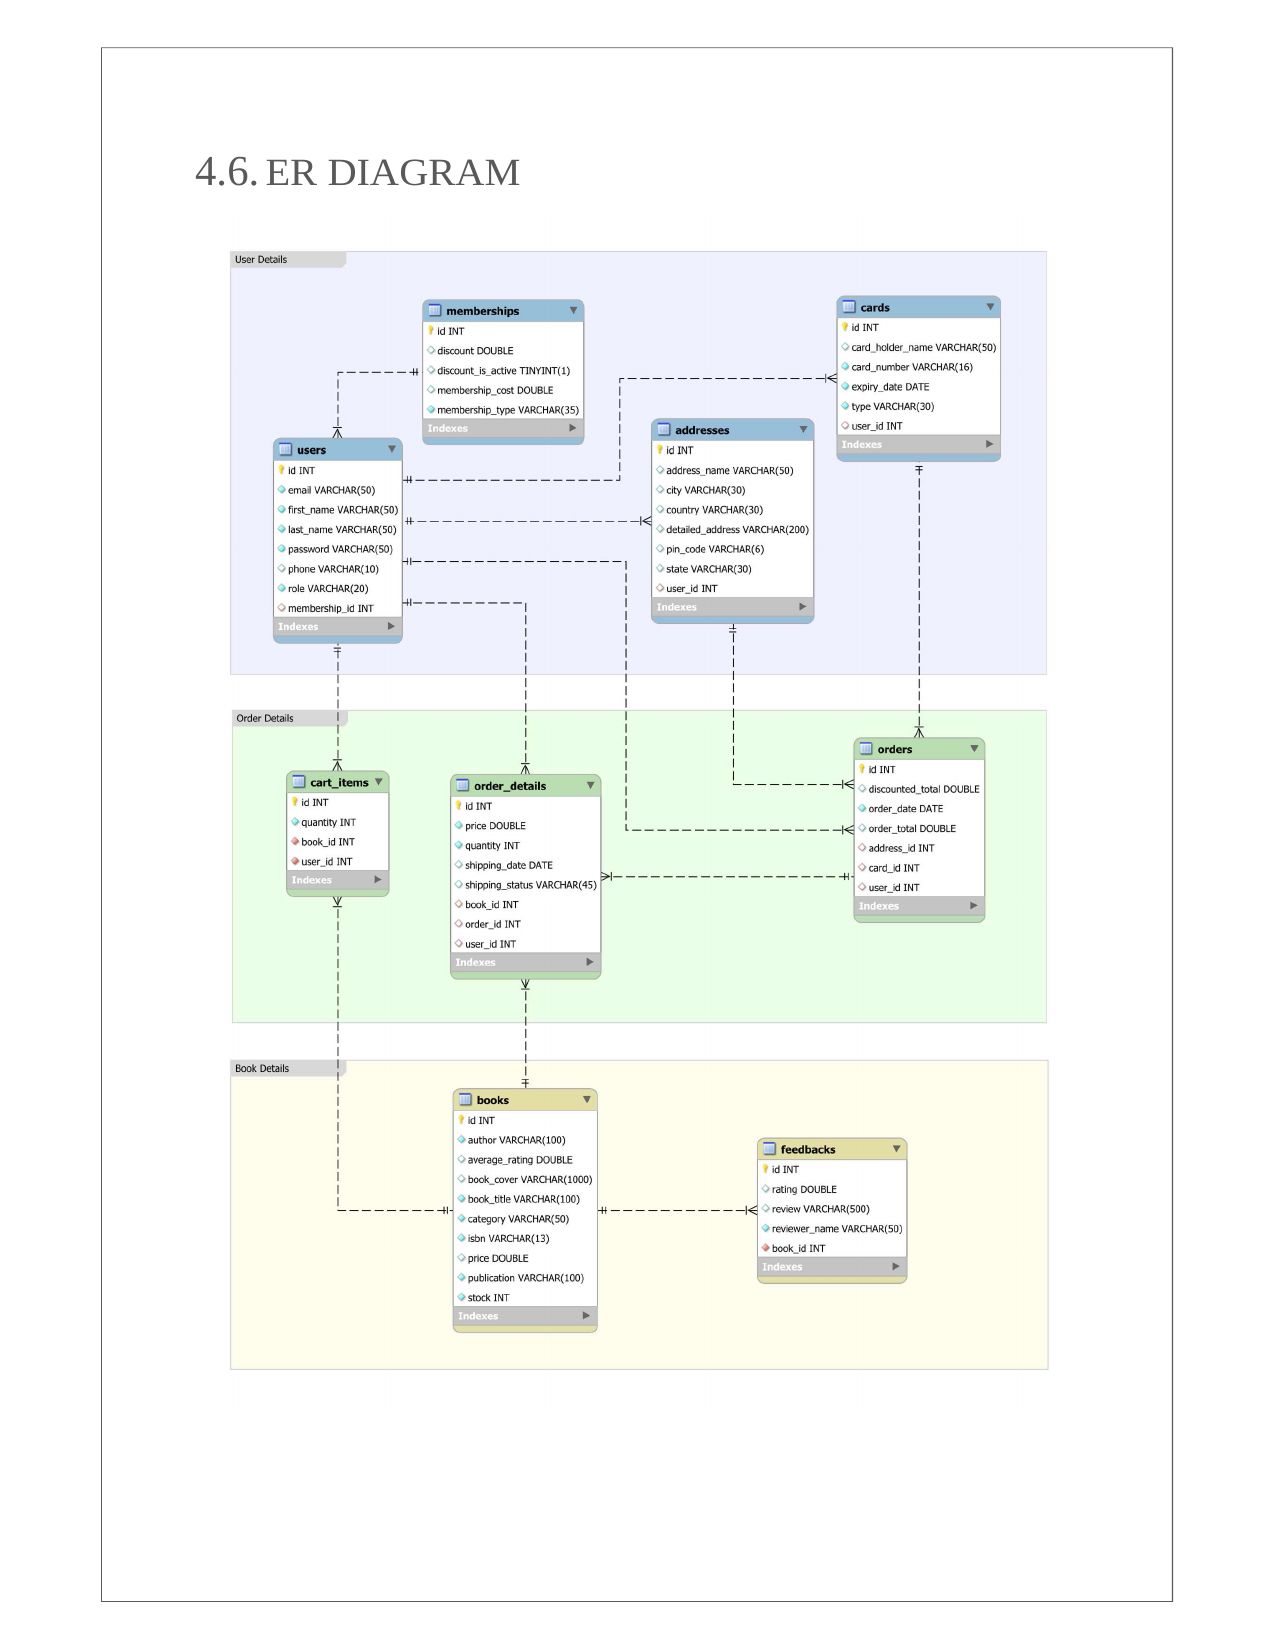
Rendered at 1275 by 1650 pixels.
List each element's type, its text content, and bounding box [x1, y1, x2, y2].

picture [194, 215, 1077, 1409]
list ER DIAGRAM [195, 145, 1171, 194]
